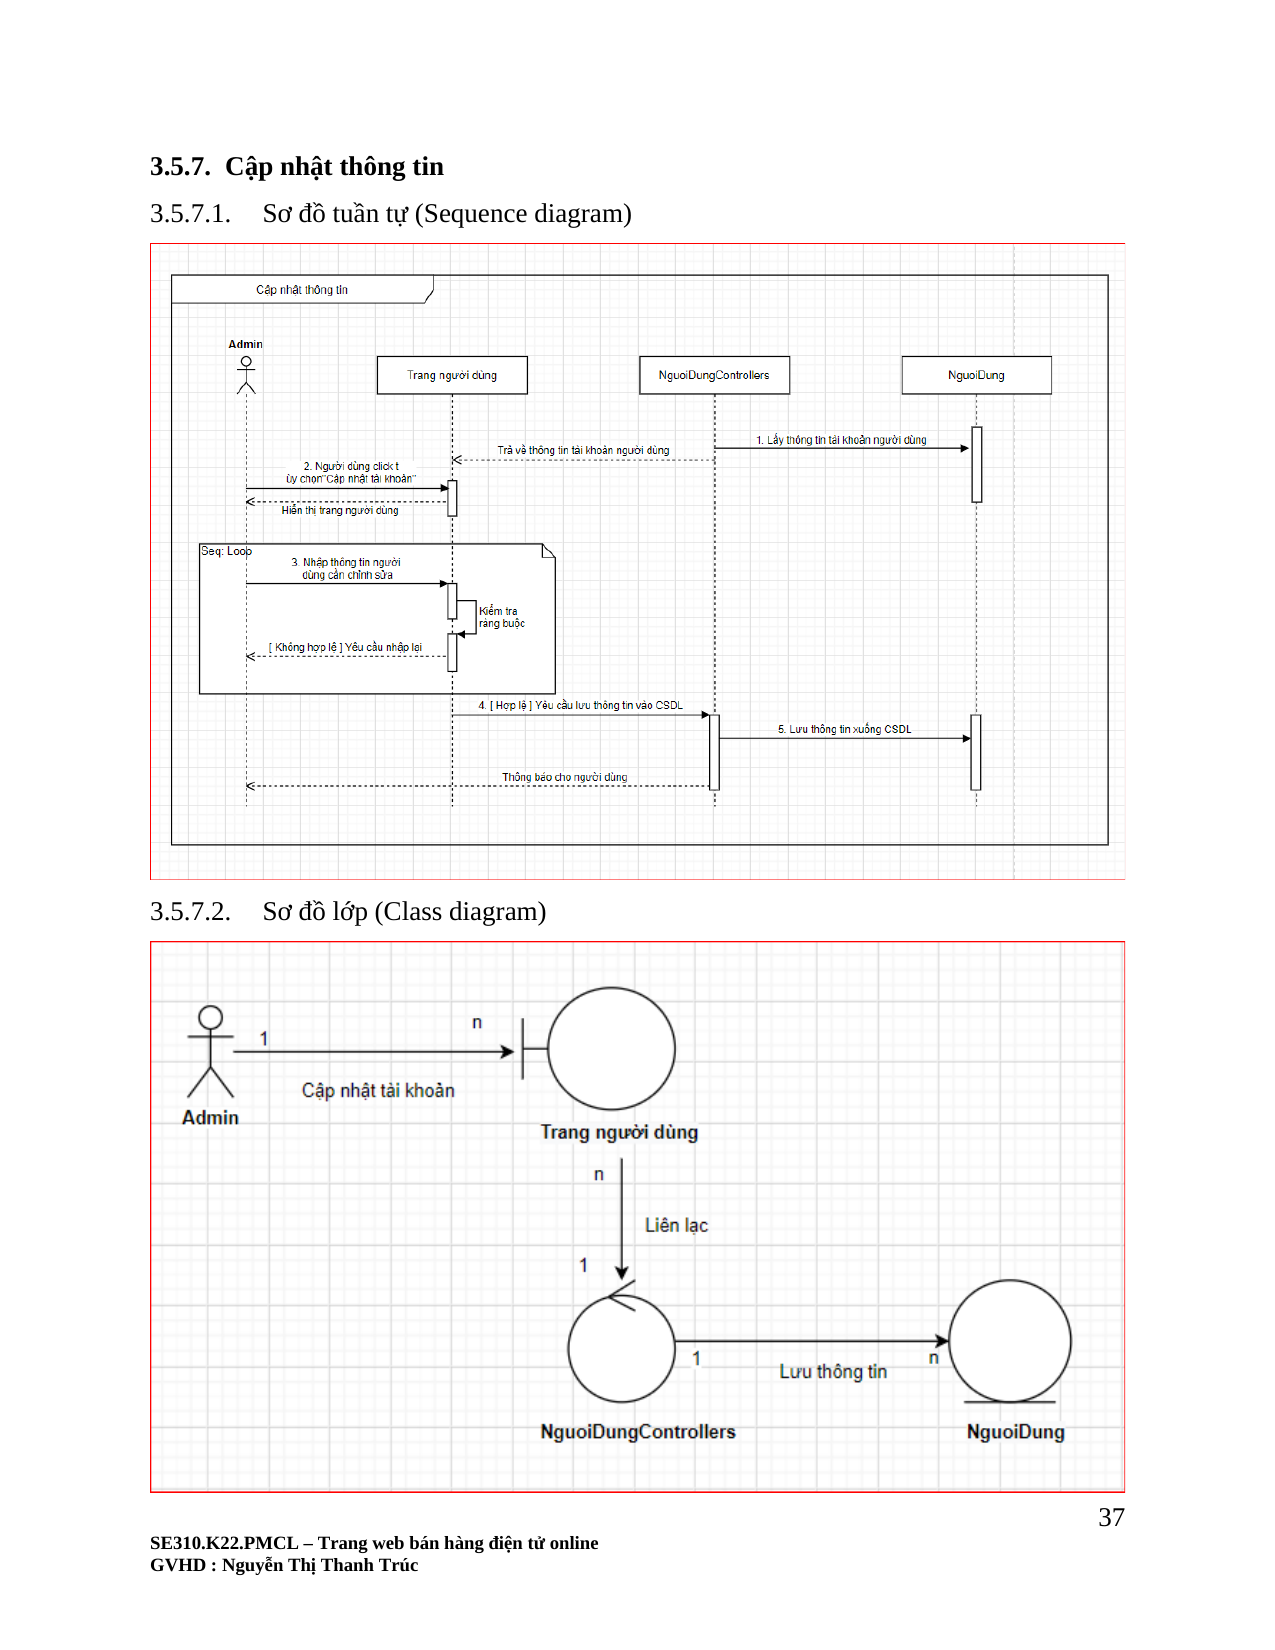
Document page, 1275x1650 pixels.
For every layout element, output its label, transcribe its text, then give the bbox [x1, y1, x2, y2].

subtitle Sơ đồ lớp (Class diagram) [150, 895, 1125, 926]
subtitle Cập nhật thông tin [150, 150, 1125, 181]
subtitle Sơ đồ tuần tự (Sequence diagram) [150, 197, 1125, 228]
picture [150, 243, 1125, 880]
picture [150, 941, 1125, 1493]
